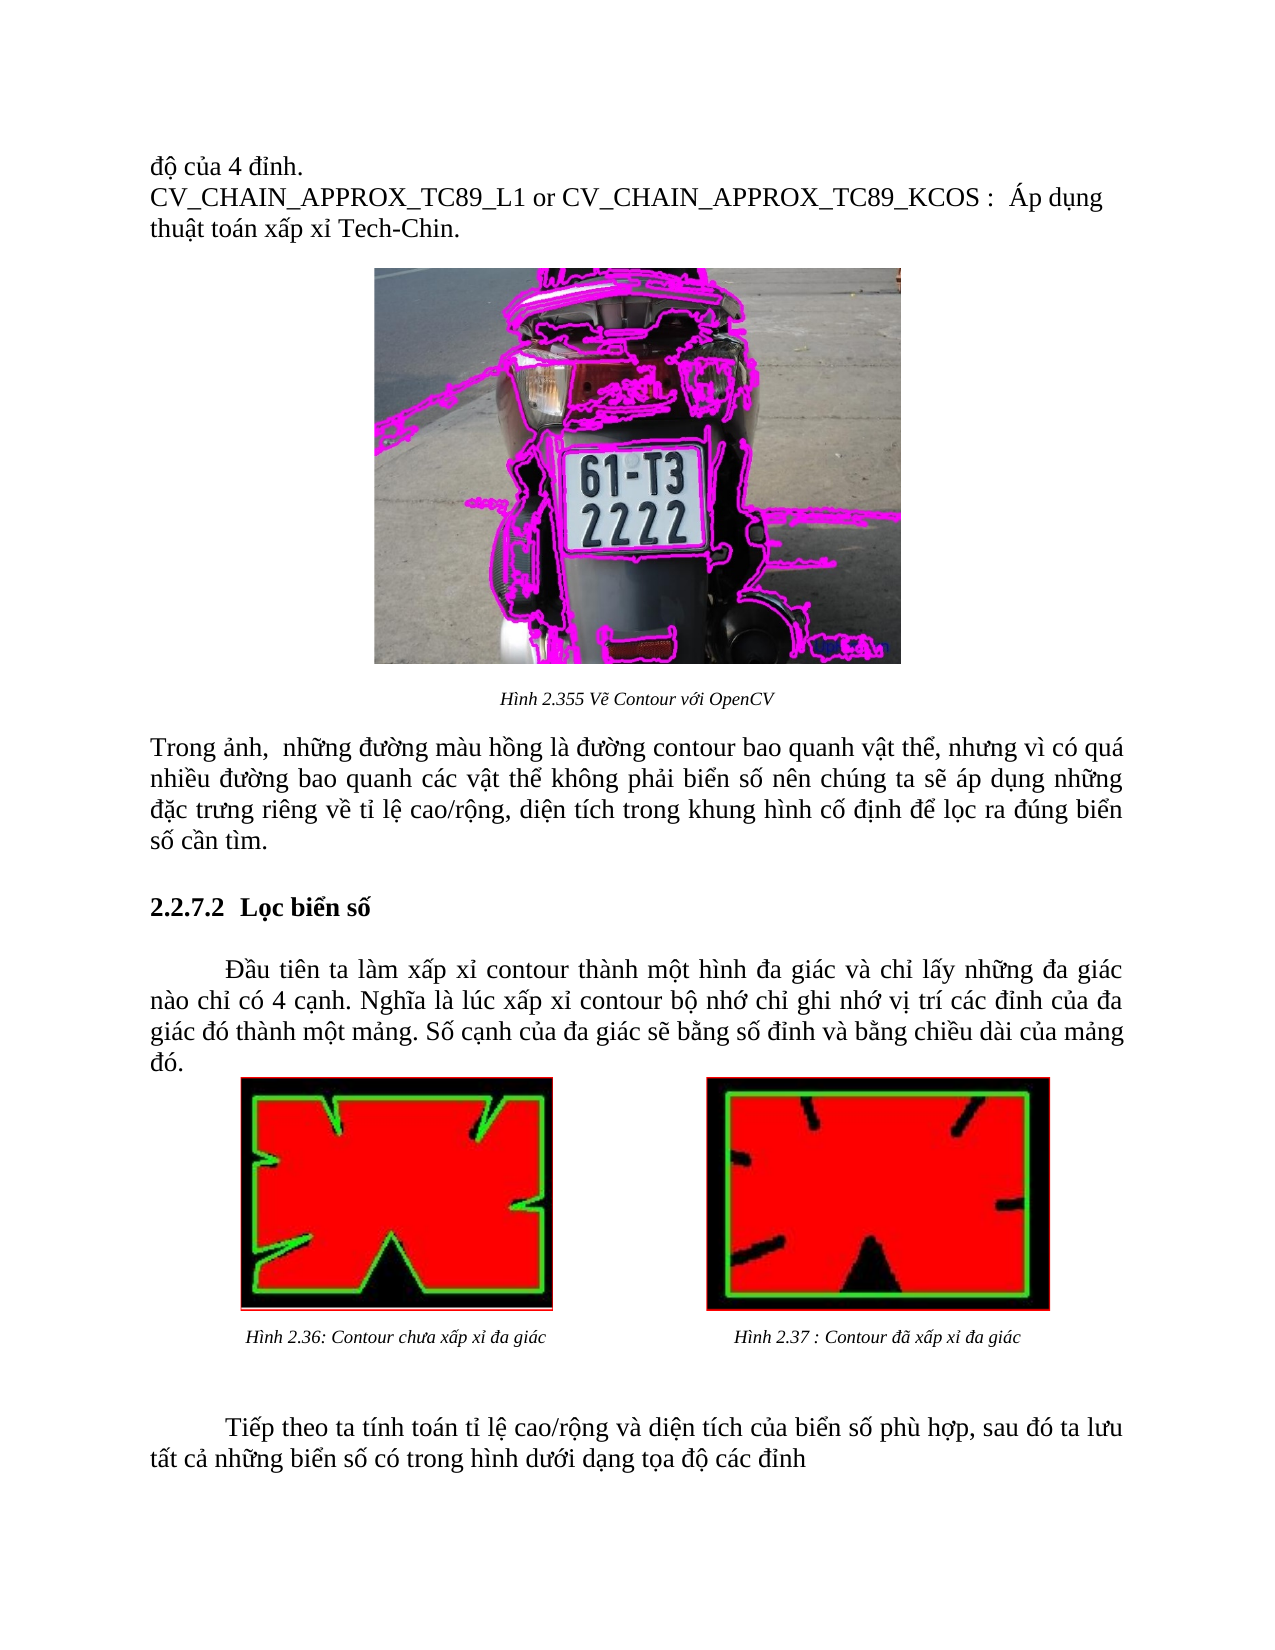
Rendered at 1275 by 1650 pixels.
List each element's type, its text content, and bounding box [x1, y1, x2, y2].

text Tiếp theo ta tính toán tỉ lệ cao/rộng và diện tích của biển số phù hợp, sau đó ta lưu tất cả những biển số có trong hình dưới dạng tọa độ các đỉnh [150, 1411, 1125, 1473]
subtitle Lọc biển số [150, 891, 1125, 922]
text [150, 150, 1125, 243]
picture [706, 1077, 1050, 1311]
picture [374, 268, 901, 664]
text Trong ảnh, những đường màu hồng là đường contour bao quanh vật thể, nhưng vì có quá nhiều đường bao quanh các vật thể không phải biển số nên chúng ta sẽ áp dụng những đặc trưng riêng về tỉ lệ cao/rộng, diện tích trong khung hình cố định để lọc ra đúng biển số cần tìm. [150, 731, 1125, 855]
text Đầu tiên ta làm xấp xỉ contour thành một hình đa giác và chỉ lấy những đa giác nào chỉ có 4 cạnh. Nghĩa là lúc xấp xỉ contour bộ nhớ chỉ ghi nhớ vị trí các đỉnh của đa giác đó thành một mảng. Số cạnh của đa giác sẽ bằng số đỉnh và bằng chiều dài của mảng đó. [150, 953, 1125, 1077]
picture [240, 1077, 553, 1311]
